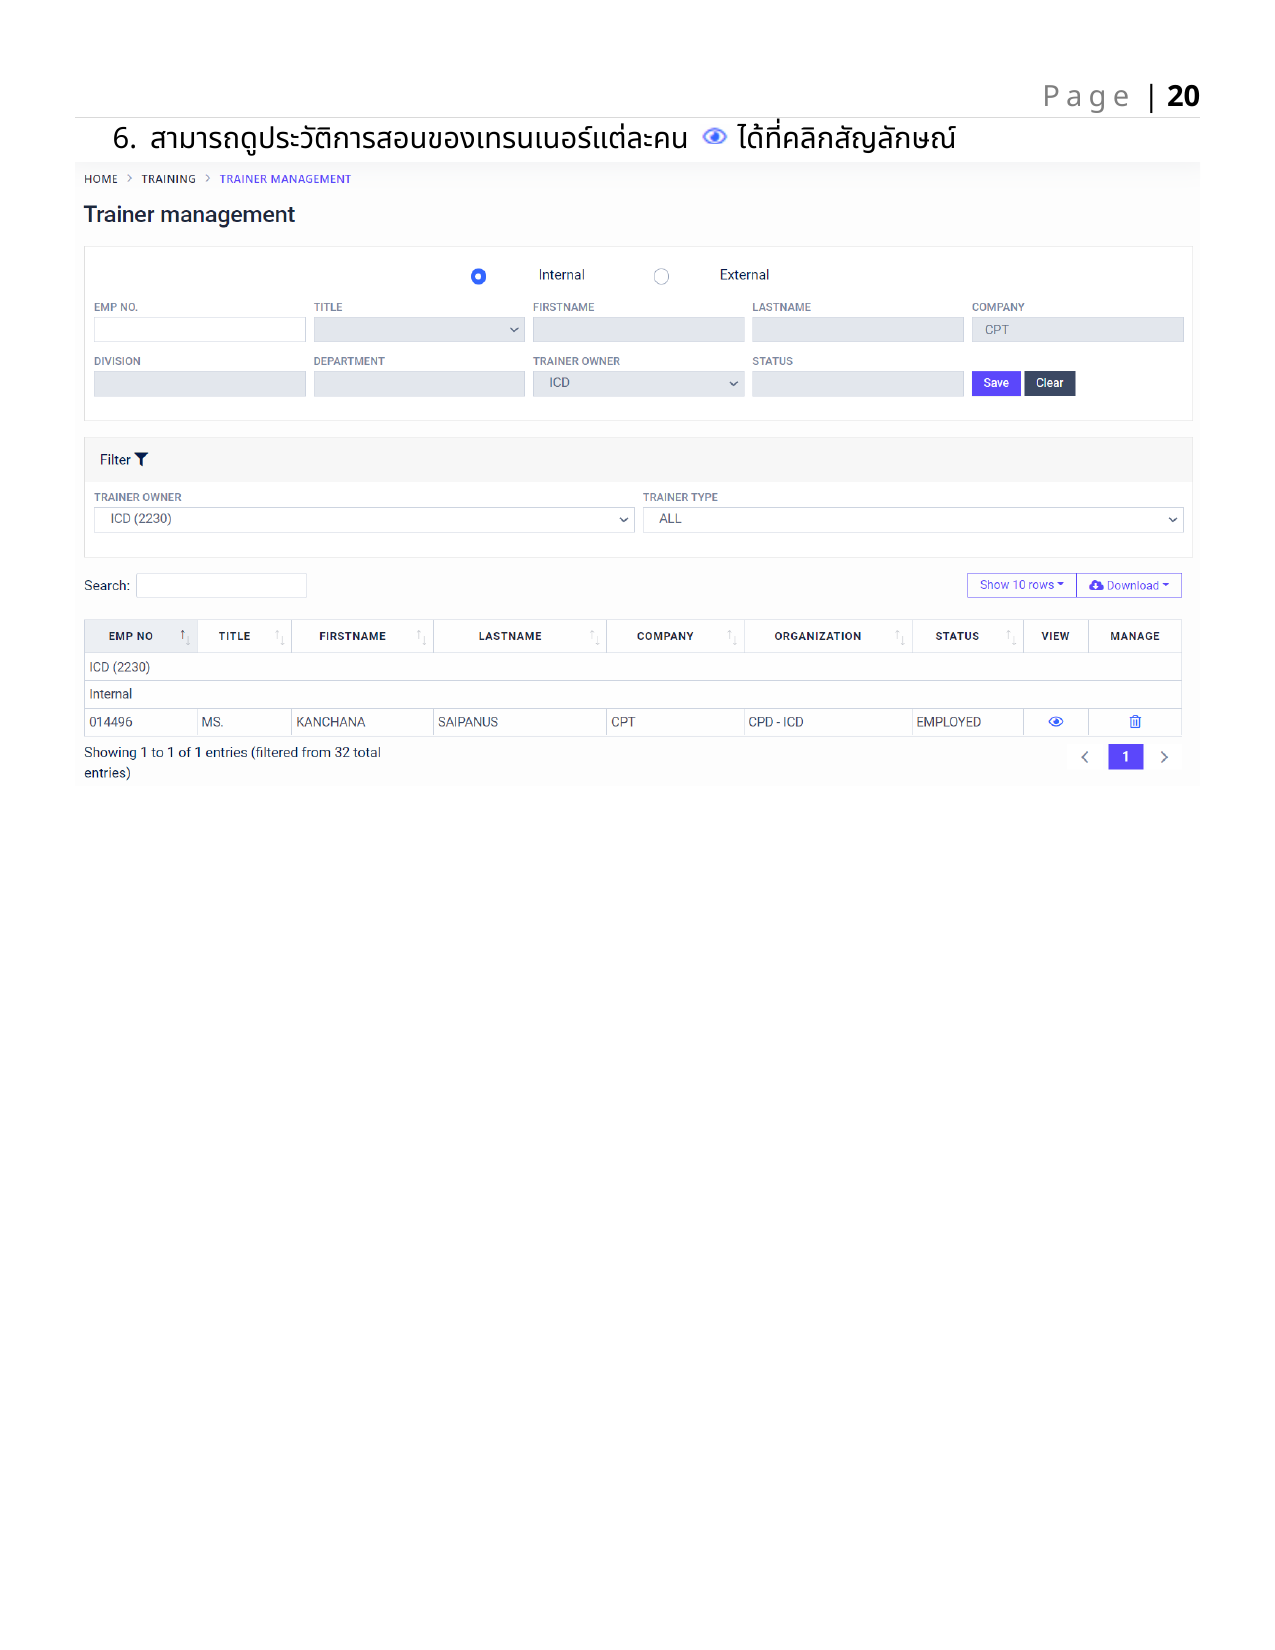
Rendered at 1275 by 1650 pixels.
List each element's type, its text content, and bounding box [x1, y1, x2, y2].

list สามารถดูประวัติการสอนของเทรนเนอร์แต่ละคนได้ที่คลิกสัญลักษณ์ [112, 118, 1200, 162]
picture [75, 162, 1200, 786]
picture [698, 124, 729, 142]
